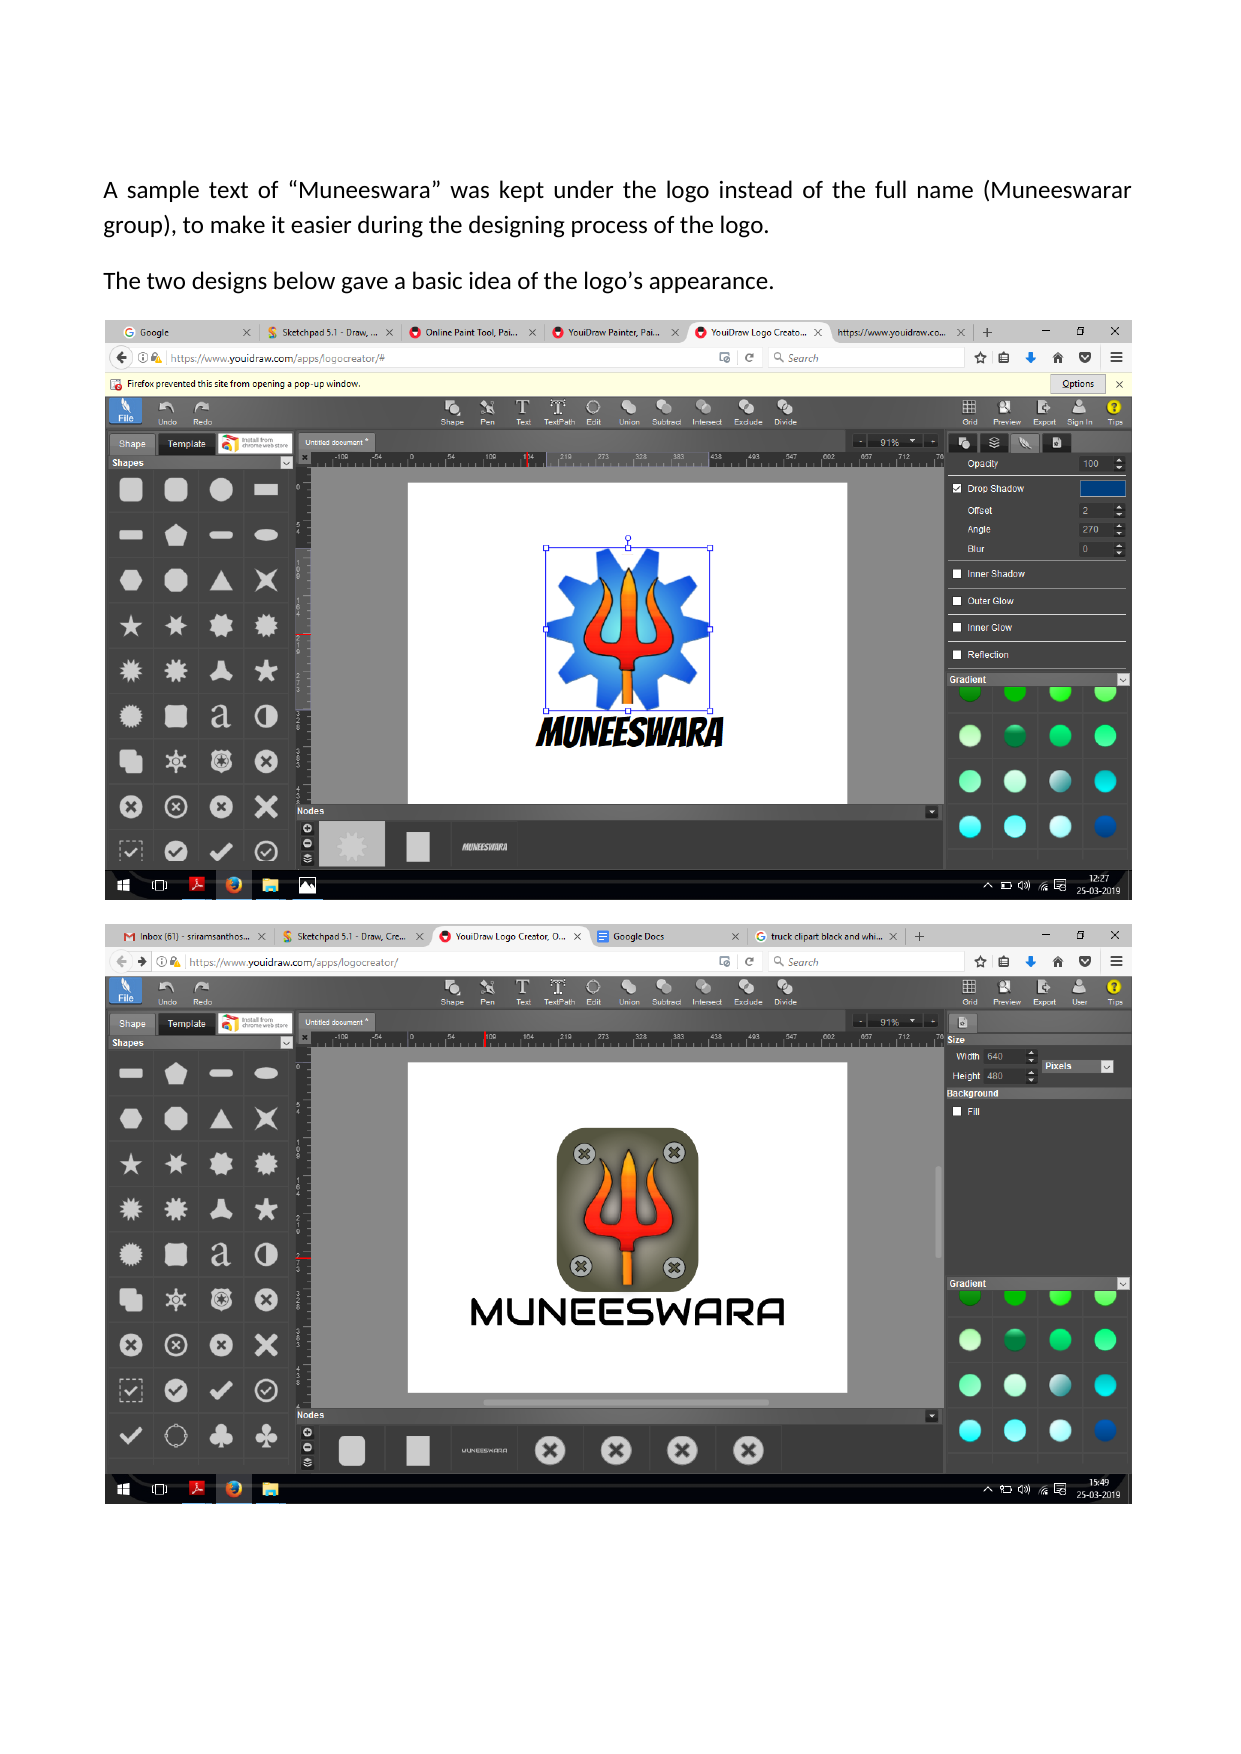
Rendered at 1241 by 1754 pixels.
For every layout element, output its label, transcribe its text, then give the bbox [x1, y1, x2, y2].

text The two designs below gave a basic idea of the logo’s appearance. [103, 265, 1134, 295]
picture [105, 320, 1132, 900]
text A sample text of “Muneeswara” was kept under the logo instead of the full name (Muneeswarar group), to make it easier during the designing process of the logo. [103, 174, 1134, 239]
picture [105, 924, 1132, 1504]
